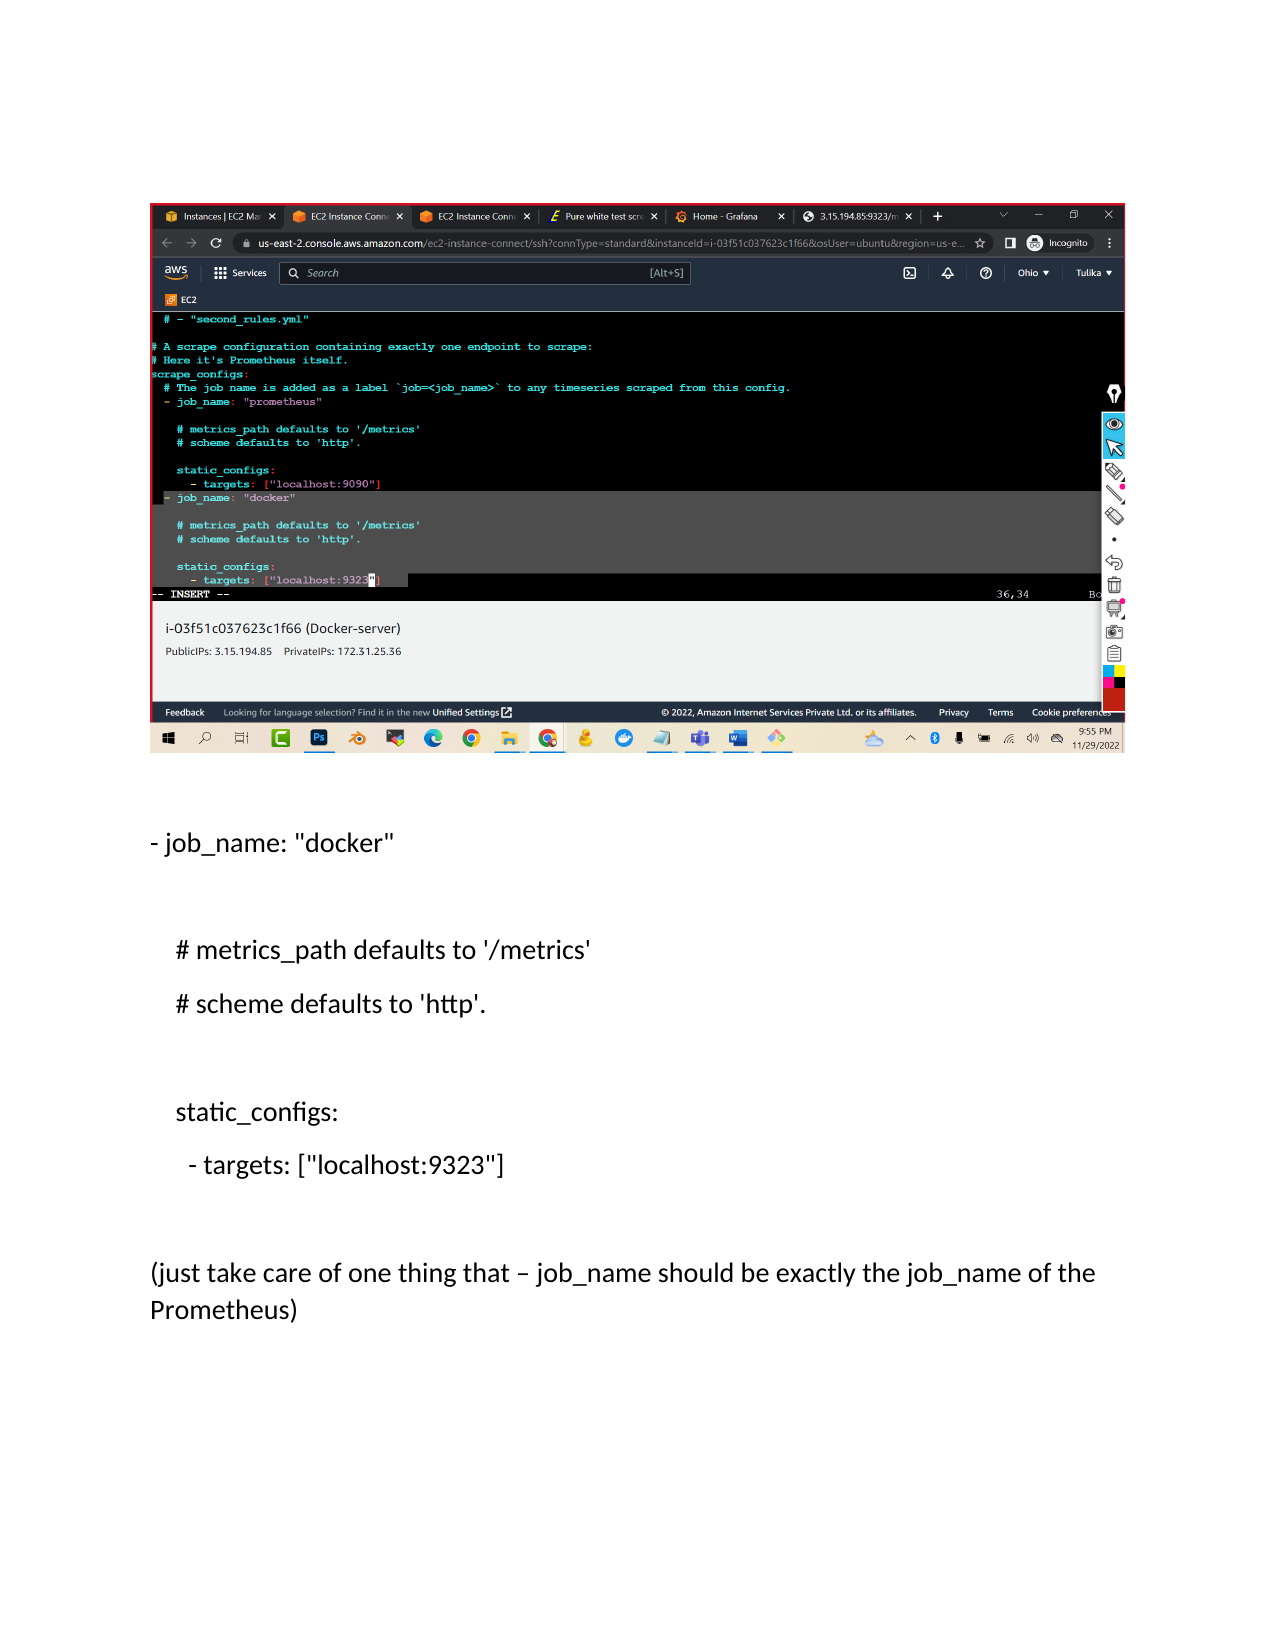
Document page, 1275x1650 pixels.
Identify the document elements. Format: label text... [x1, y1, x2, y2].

picture [150, 203, 1125, 753]
text static_configs: [150, 1093, 1125, 1128]
text (just take care of one thing that – job_name should be exactly the job_name of the Prometheus) [150, 1255, 1125, 1326]
text # metrics_path defaults to '/metrics' [150, 932, 1125, 967]
text - job_name: "docker" [150, 825, 1125, 859]
text # scheme defaults to 'http'. [150, 986, 1125, 1020]
text - targets: ["localhost:9323"] [150, 1147, 1125, 1182]
